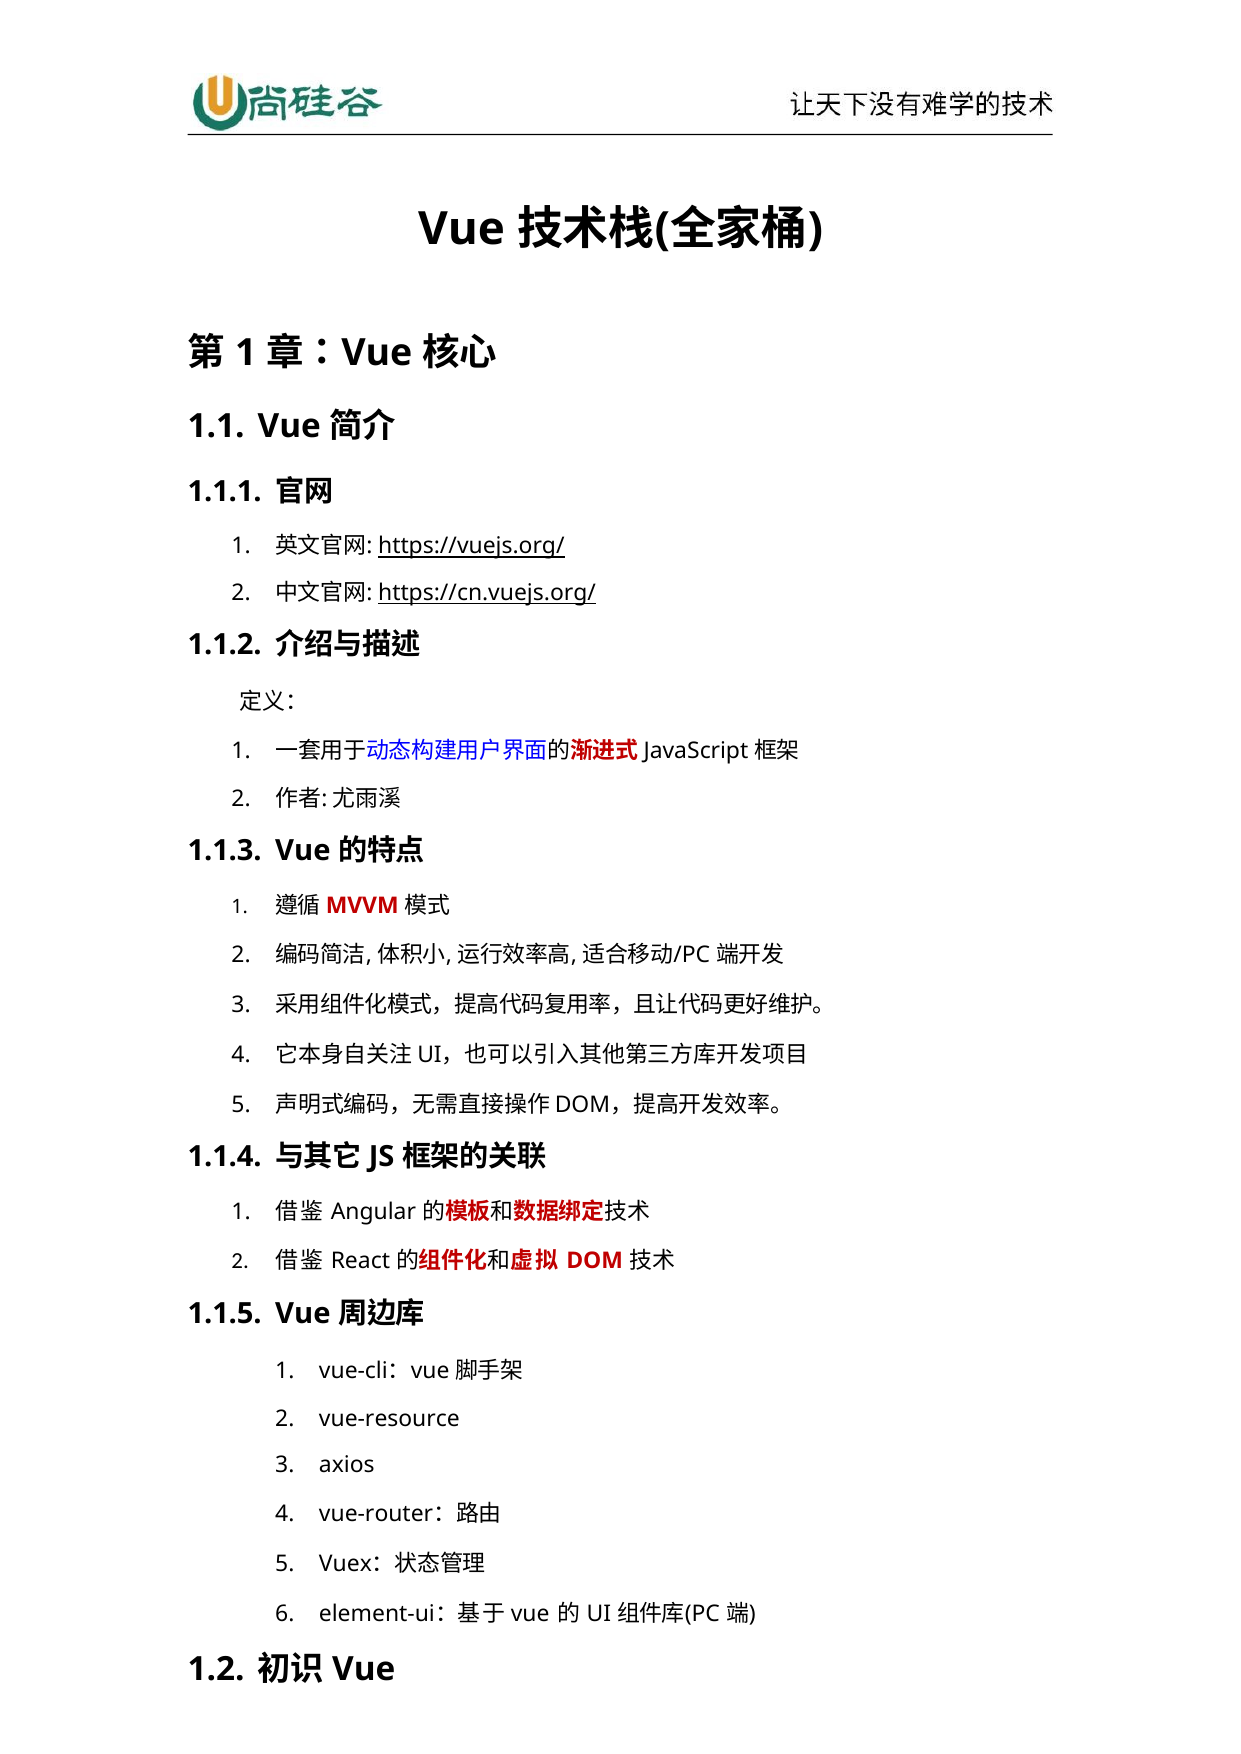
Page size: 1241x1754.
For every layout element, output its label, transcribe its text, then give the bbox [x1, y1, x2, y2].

subtitle 官网 [187, 470, 1107, 509]
list Vuex：状态管理 [275, 1545, 1107, 1578]
subtitle 第 1 章：Vue 核心 [187, 325, 1107, 376]
title Vue 技术栈(全家桶) [412, 191, 829, 258]
list 编码简洁, 体积小, 运行效率高, 适合移动/PC 端开发 [231, 936, 1107, 969]
list 采用组件化模式，提高代码复用率，且让代码更好维护。 [231, 986, 1107, 1019]
subtitle Vue 的特点 [187, 829, 1107, 869]
list element-ui：基于vue 的UI 组件库(PC 端) [275, 1595, 1107, 1628]
list 英文官网: https://vuejs.org/ [231, 529, 1107, 561]
list axios [275, 1448, 1107, 1479]
subtitle Vue 简介 [187, 402, 1107, 447]
list 借鉴React 的组件化和虚拟DOM 技术 [231, 1242, 1107, 1275]
subtitle 与其它 JS 框架的关联 [187, 1136, 1107, 1175]
list 声明式编码，无需直接操作DOM，提高开发效率。 [231, 1086, 1107, 1119]
subtitle 初识 Vue [187, 1645, 1107, 1691]
list 一套用于动态构建用户界面的渐进式 JavaScript 框架 [231, 732, 1107, 766]
text 定义： [164, 683, 1107, 716]
subtitle 介绍与描述 [187, 623, 1107, 663]
list 遵循 MVVM 模式 [231, 889, 1107, 920]
list vue-resource [275, 1401, 1107, 1433]
subtitle Vue 周边库 [187, 1292, 1107, 1332]
picture [190, 73, 1056, 132]
list 作者: 尤雨溪 [231, 782, 1107, 814]
list 它本身自关注UI，也可以引入其他第三方库开发项目 [231, 1036, 1107, 1069]
list vue-cli：vue 脚手架 [275, 1351, 1107, 1385]
list 借鉴Angular 的模板和数据绑定技术 [231, 1195, 1107, 1226]
list 中文官网: https://cn.vuejs.org/ [231, 576, 1107, 607]
list vue-router：路由 [275, 1495, 1107, 1528]
